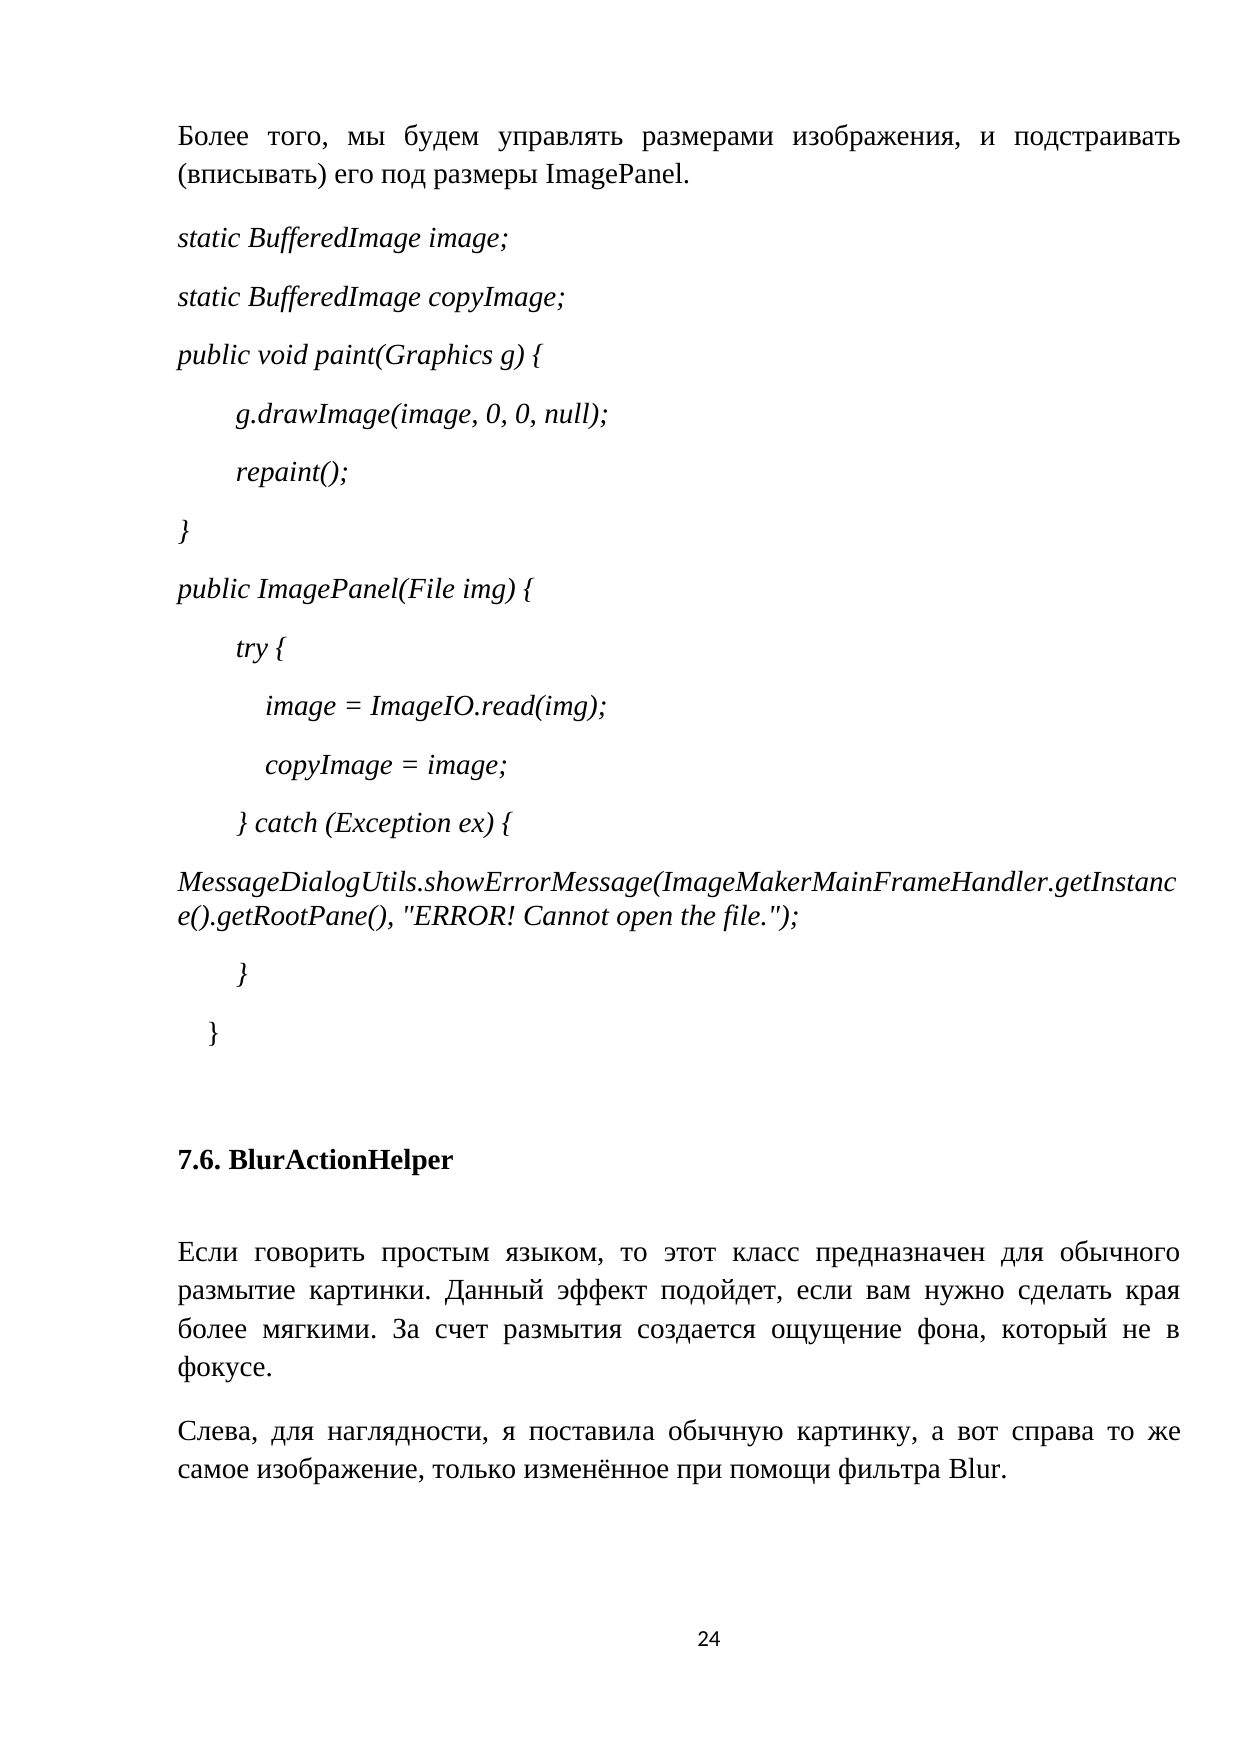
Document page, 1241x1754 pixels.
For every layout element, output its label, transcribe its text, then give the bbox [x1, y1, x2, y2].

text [177, 118, 1181, 190]
text MessageDialogUtils.showErrorMessage(ImageMakerMainFrameHandler.getInstance().getRootPane(), "ERROR! Cannot open the file."); [177, 864, 1181, 931]
text } [177, 956, 1181, 990]
text try { [177, 630, 1181, 663]
text g.drawImage(image, 0, 0, null); [177, 396, 1181, 429]
text repaint(); [177, 454, 1181, 488]
text } [177, 1015, 1181, 1048]
text static BufferedImage copyImage; [177, 279, 1181, 312]
text public ImagePanel(File img) { [177, 571, 1181, 605]
text public void paint(Graphics g) { [177, 337, 1181, 371]
text } catch (Exception ex) { [177, 806, 1181, 839]
text static BufferedImage image; [177, 220, 1181, 254]
text copyImage = image; [177, 747, 1181, 781]
text 7.6. BlurActionHelper [177, 1142, 1181, 1175]
text Слева, для наглядности, я поставилa обычную картинку, а вот справа то же самое изображение, только изменённое при помощи фильтра Blur. [177, 1413, 1181, 1485]
text image = ImageIO.read(img); [177, 688, 1181, 722]
text } [177, 513, 1181, 546]
text Если говорить простым языком, то этот класс предназначен для обычного размытие картинки. Данный эффект подойдет, если вам нужно сделать края более мягкими. За счет размытия создается ощущение фона, который не в фокусе. [177, 1234, 1181, 1383]
